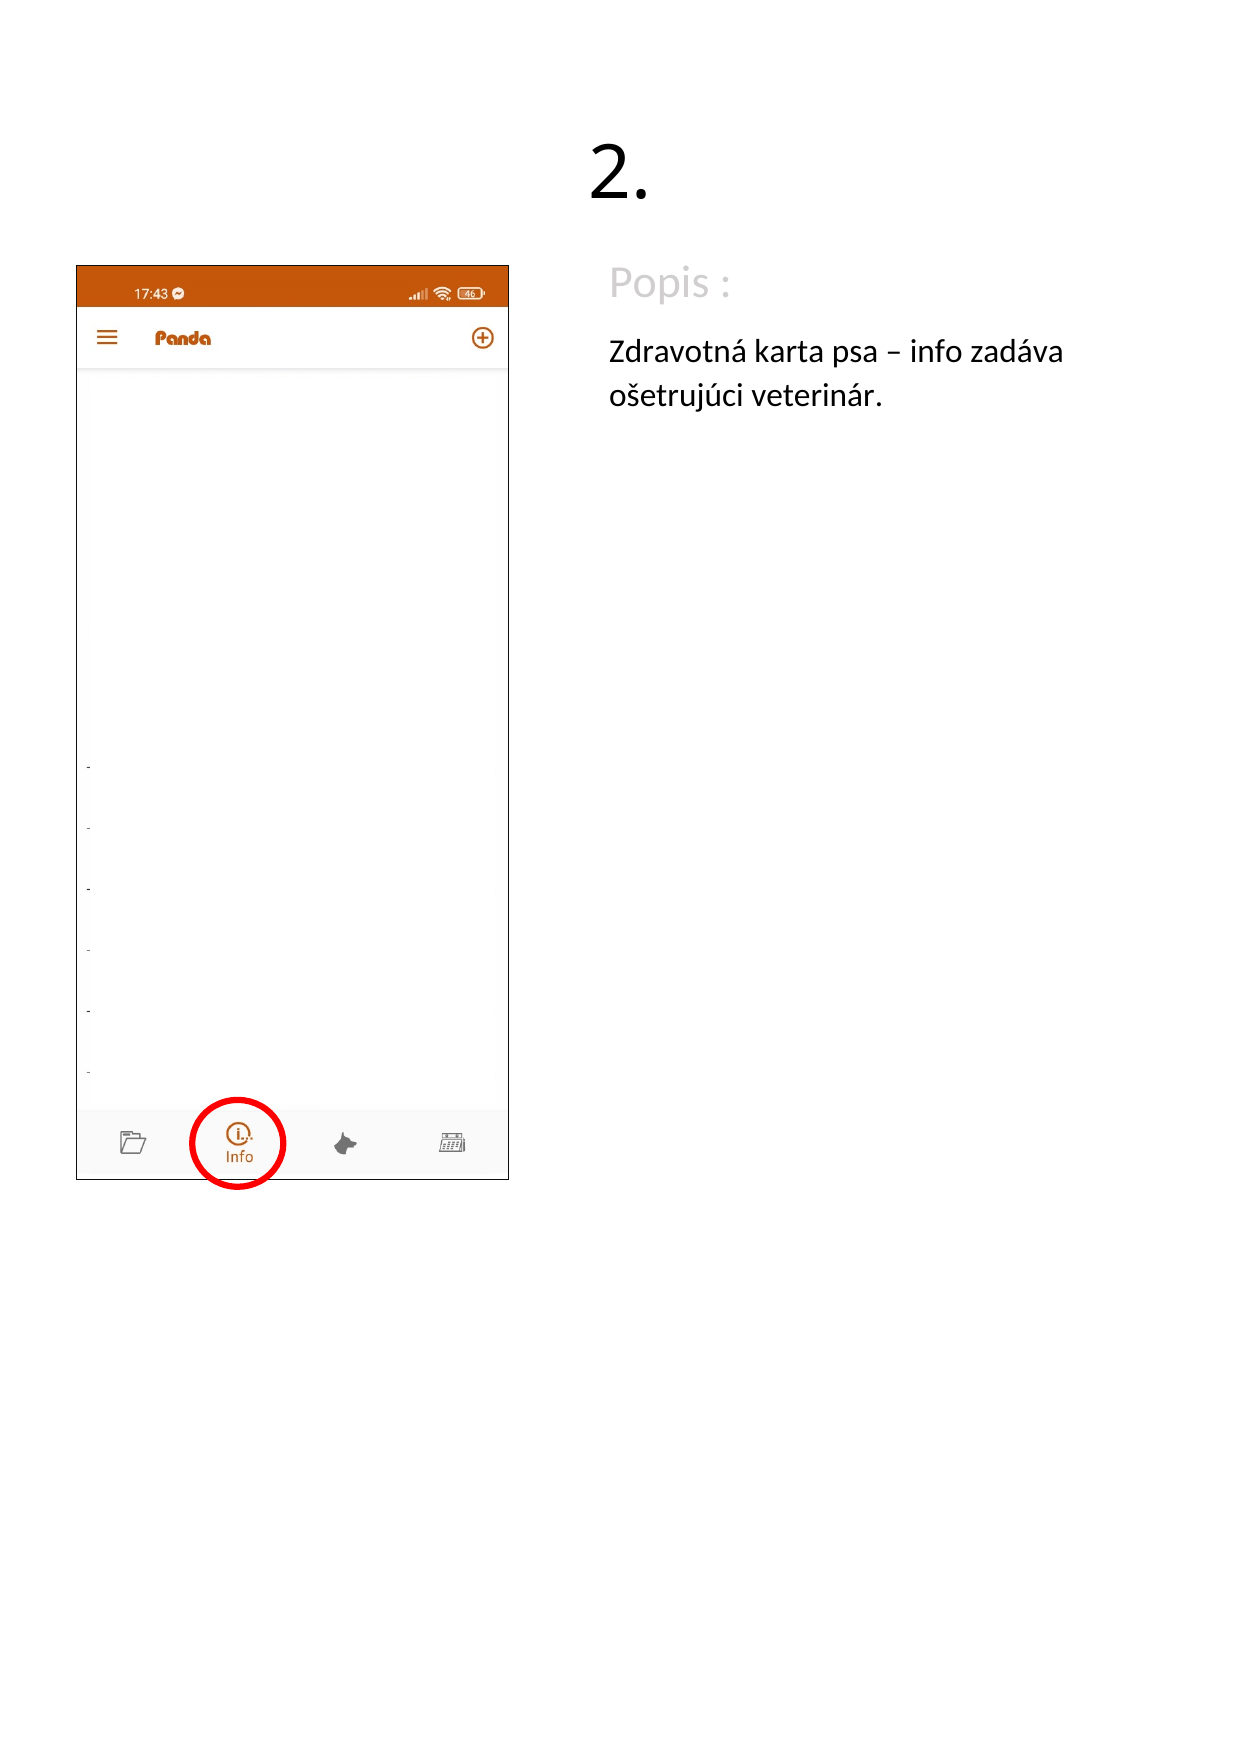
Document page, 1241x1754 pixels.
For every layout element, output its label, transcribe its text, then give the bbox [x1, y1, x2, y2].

picture [77, 266, 508, 1179]
picture [196, 1104, 280, 1179]
text 2. [148, 118, 1093, 220]
